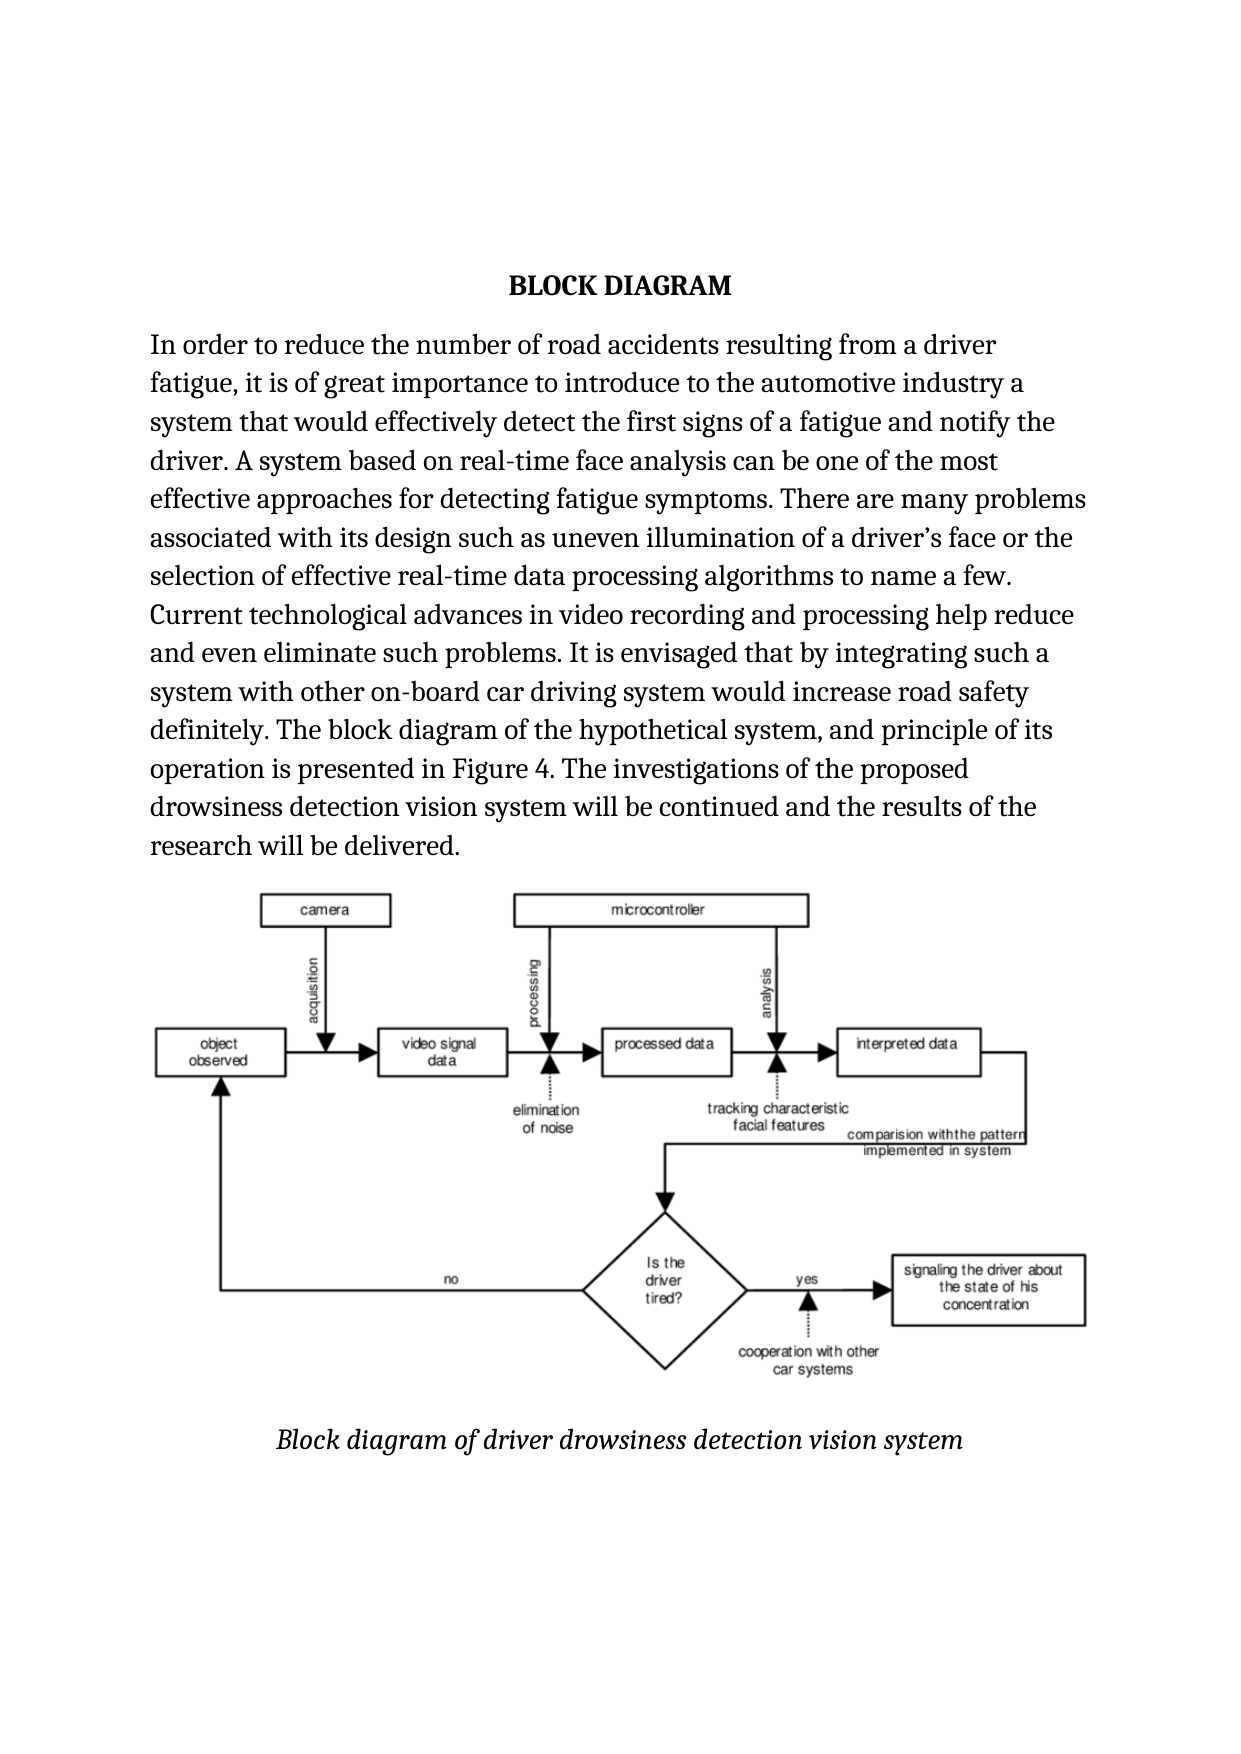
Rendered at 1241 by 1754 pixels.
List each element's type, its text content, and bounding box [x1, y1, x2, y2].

text Block diagram of driver drowsiness detection vision system [150, 1423, 1090, 1457]
text BLOCK DIAGRAM [150, 269, 1090, 302]
picture [150, 888, 1091, 1399]
text In order to reduce the number of road accidents resulting from a driver fatigue, it is of great importance to introduce to the automotive industry a system that would effectively detect the first signs of a fatigue and notify the driver. A system based on real-time face analysis can be one of the most effective approaches for detecting fatigue symptoms. There are many problems associated with its design such as uneven illumination of a driver’s face or the selection of effective real-time data processing algorithms to name a few. Current technological advances in video recording and processing help reduce and even eliminate such problems. It is envisaged that by integrating such a system with other on-board car driving system would increase road safety definitely. The block diagram of the hypothetical system, and principle of its operation is presented in Figure 4. The investigations of the proposed drowsiness detection vision system will be continued and the results of the research will be delivered. [150, 328, 1090, 863]
